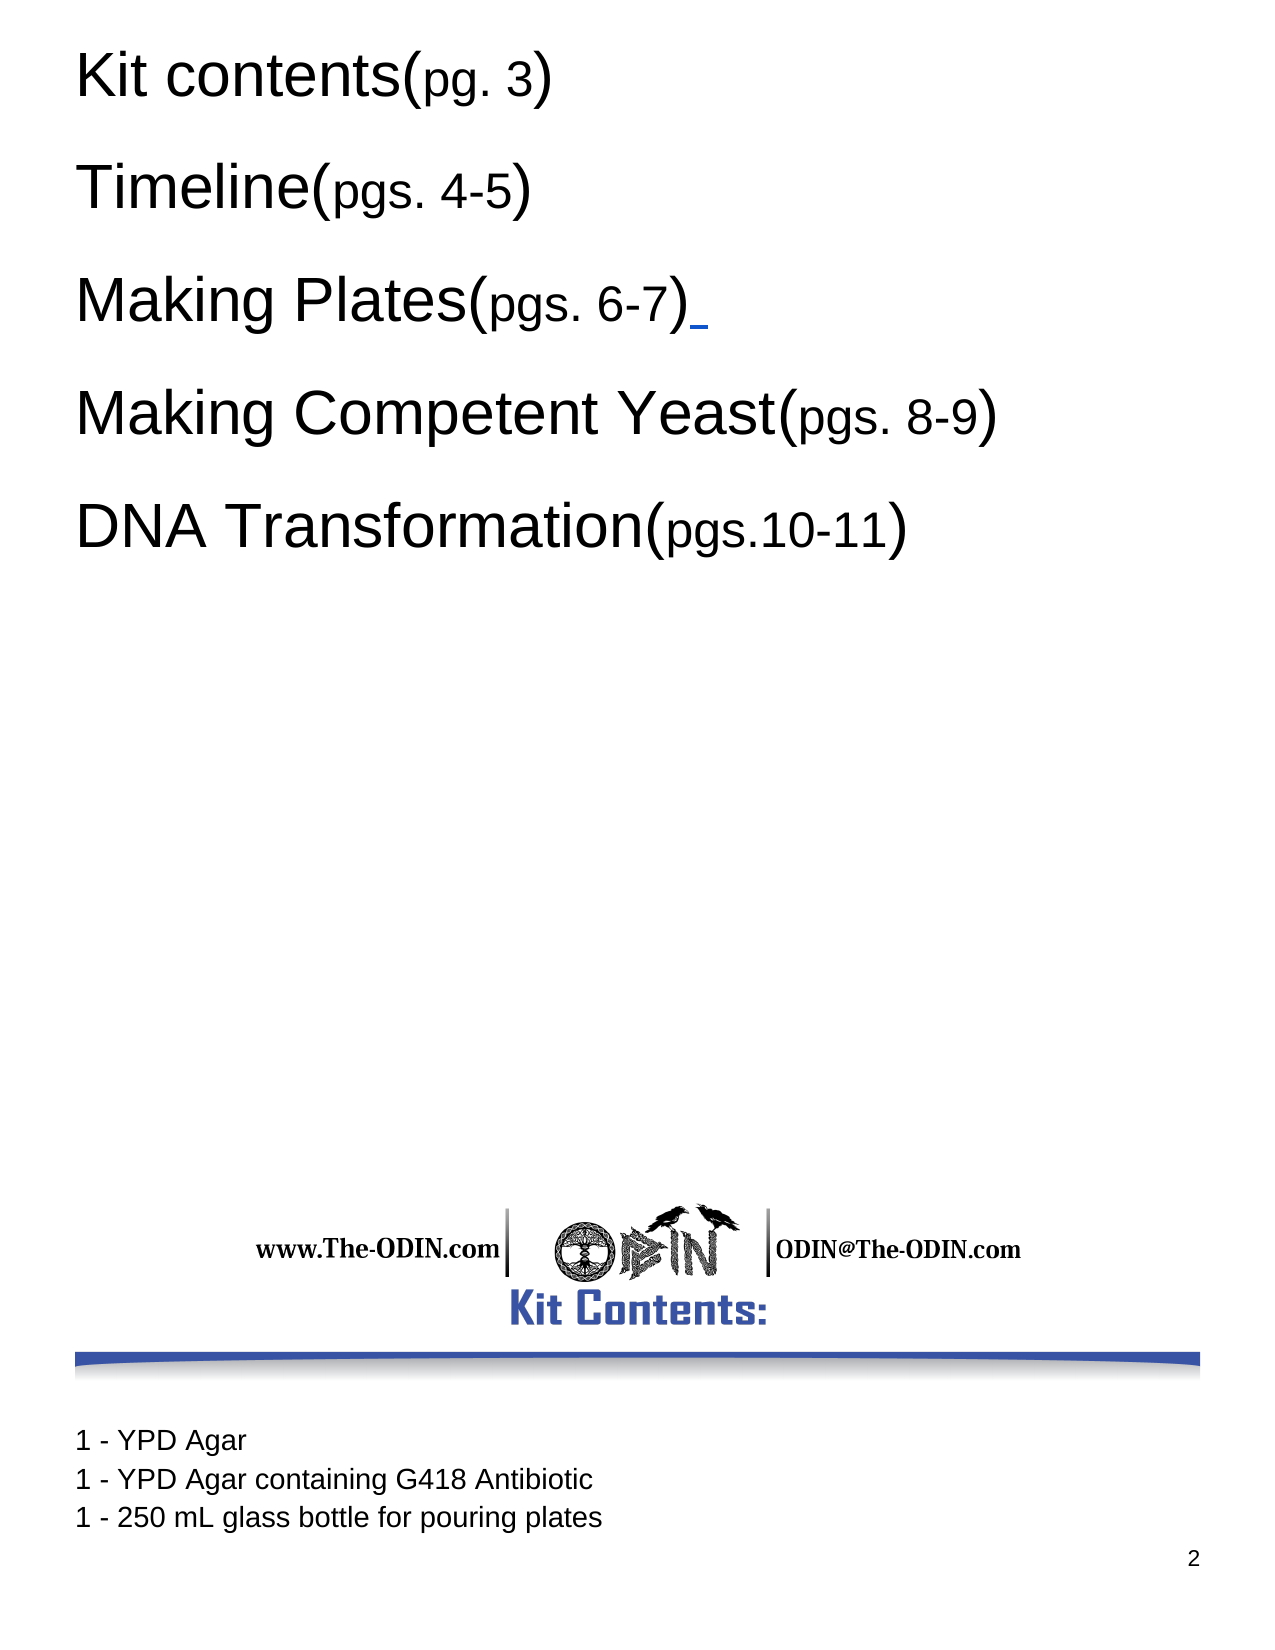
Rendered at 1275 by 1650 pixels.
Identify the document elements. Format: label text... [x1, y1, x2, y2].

text 1 - YPD Agar [75, 1423, 1200, 1457]
subtitle Making Competent Yeast(pgs. 8-9) [75, 376, 1200, 448]
subtitle Making Plates(pgs. 6-7) [75, 263, 1200, 335]
subtitle Timeline(pgs. 4-5) [75, 150, 1200, 222]
picture [75, 1200, 1200, 1381]
text 1 - 250 mL glass bottle for pouring plates [75, 1500, 1200, 1534]
subtitle DNA Transformation(pgs.10-11) [75, 489, 1200, 561]
subtitle Kit contents(pg. 3) [75, 37, 1200, 109]
text 1 - YPD Agar containing G418 Antibiotic [75, 1462, 1200, 1495]
